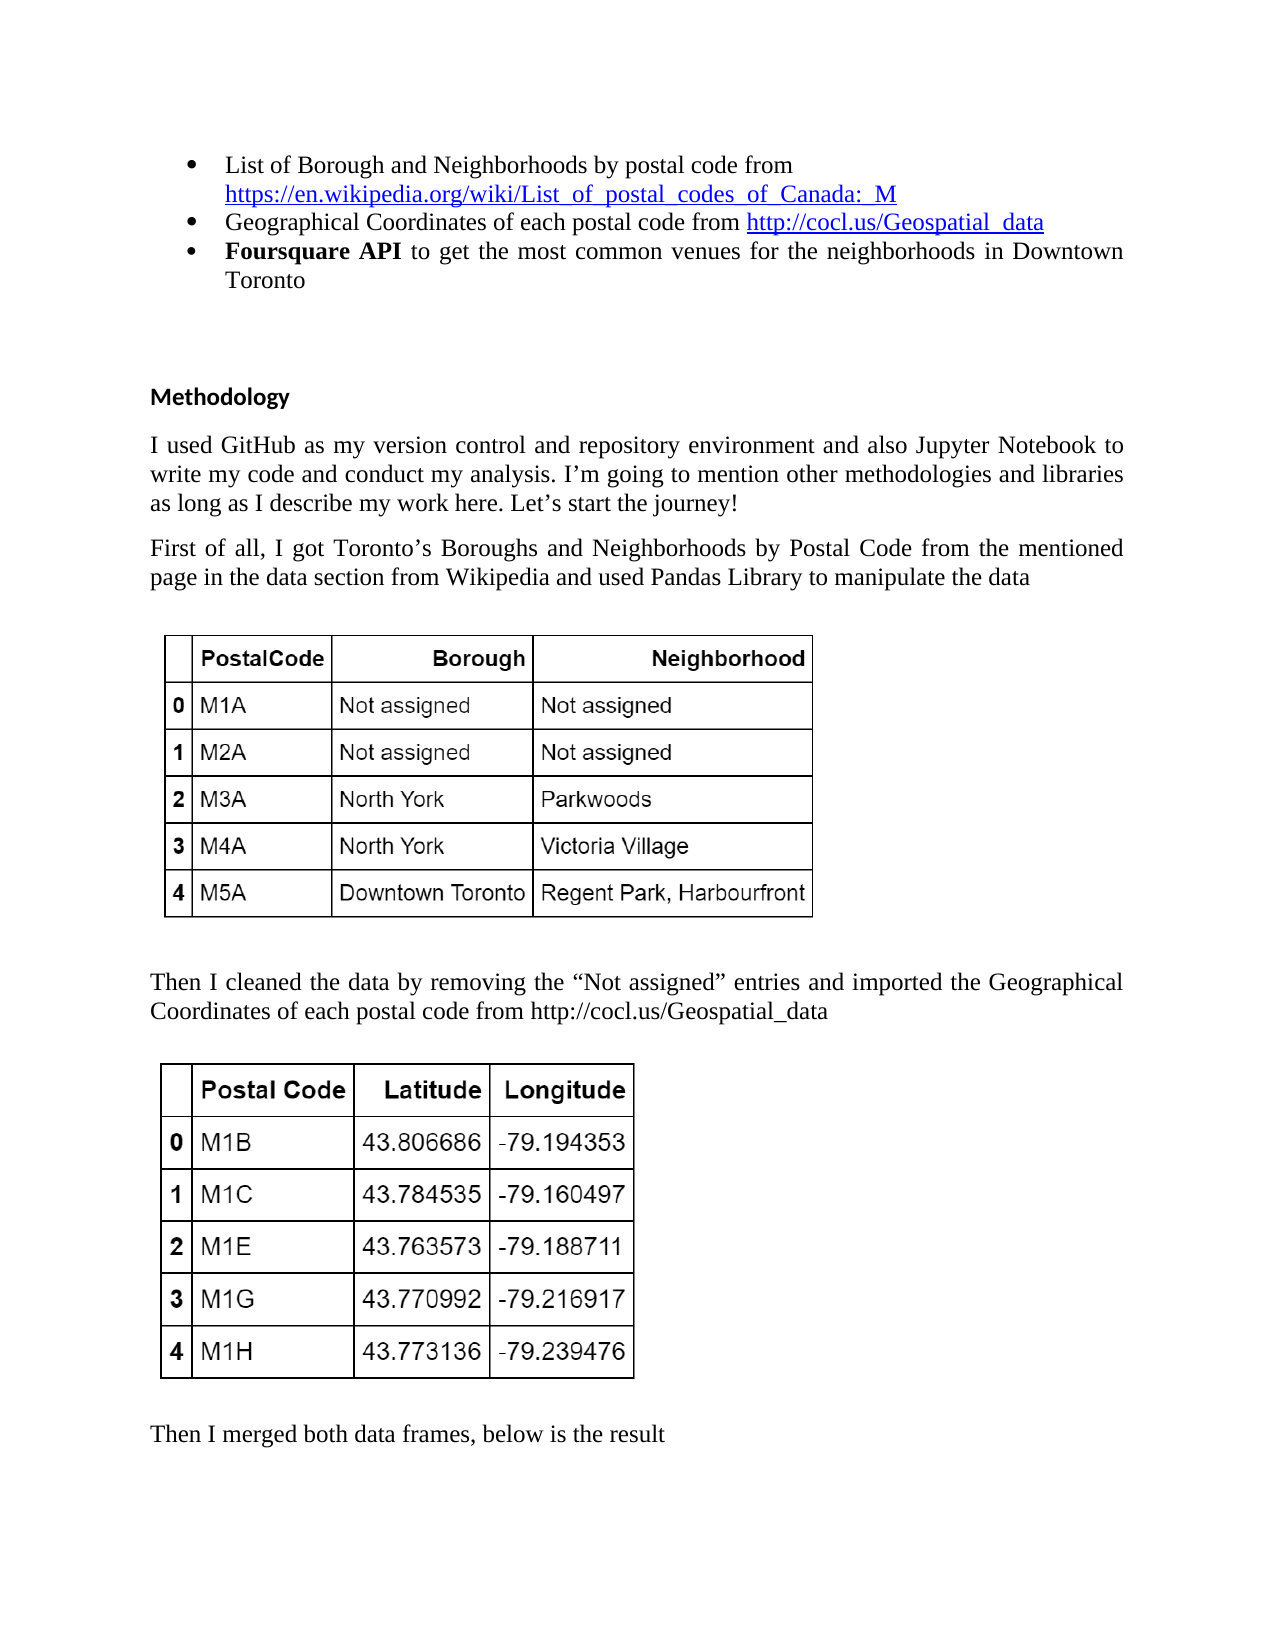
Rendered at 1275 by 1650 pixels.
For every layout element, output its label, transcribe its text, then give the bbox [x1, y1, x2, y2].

picture [150, 1053, 643, 1390]
list Geographical Coordinates of each postal code from http://cocl.us/Geospatial_data [187, 207, 1125, 236]
list Foursquare API to get the most common venues for the neighborhoods in Downtown Toronto [187, 236, 1125, 294]
picture [150, 620, 829, 938]
text Then I cleaned the data by removing the “Not assigned” entries and imported the Geographical Coordinates of each postal code from http://cocl.us/Geospatial_data [150, 967, 1125, 1025]
text Methodology [150, 381, 1125, 411]
text I used GitHub as my version control and repository environment and also Jupyter Notebook to write my code and conduct my analysis. I’m going to mention other methodologies and libraries as long as I describe my work here. Let’s start the journey! [150, 430, 1125, 517]
list List of Borough and Neighborhoods by postal code from https://en.wikipedia.org/wiki/List_of_postal_codes_of_Canada:_M [187, 150, 1125, 207]
text First of all, I got Toronto’s Boroughs and Neighborhoods by Postal Code from the mentioned page in the data section from Wikipedia and used Pandas Library to manipulate the data [150, 533, 1125, 591]
text Then I merged both data frames, below is the result [150, 1419, 1125, 1448]
